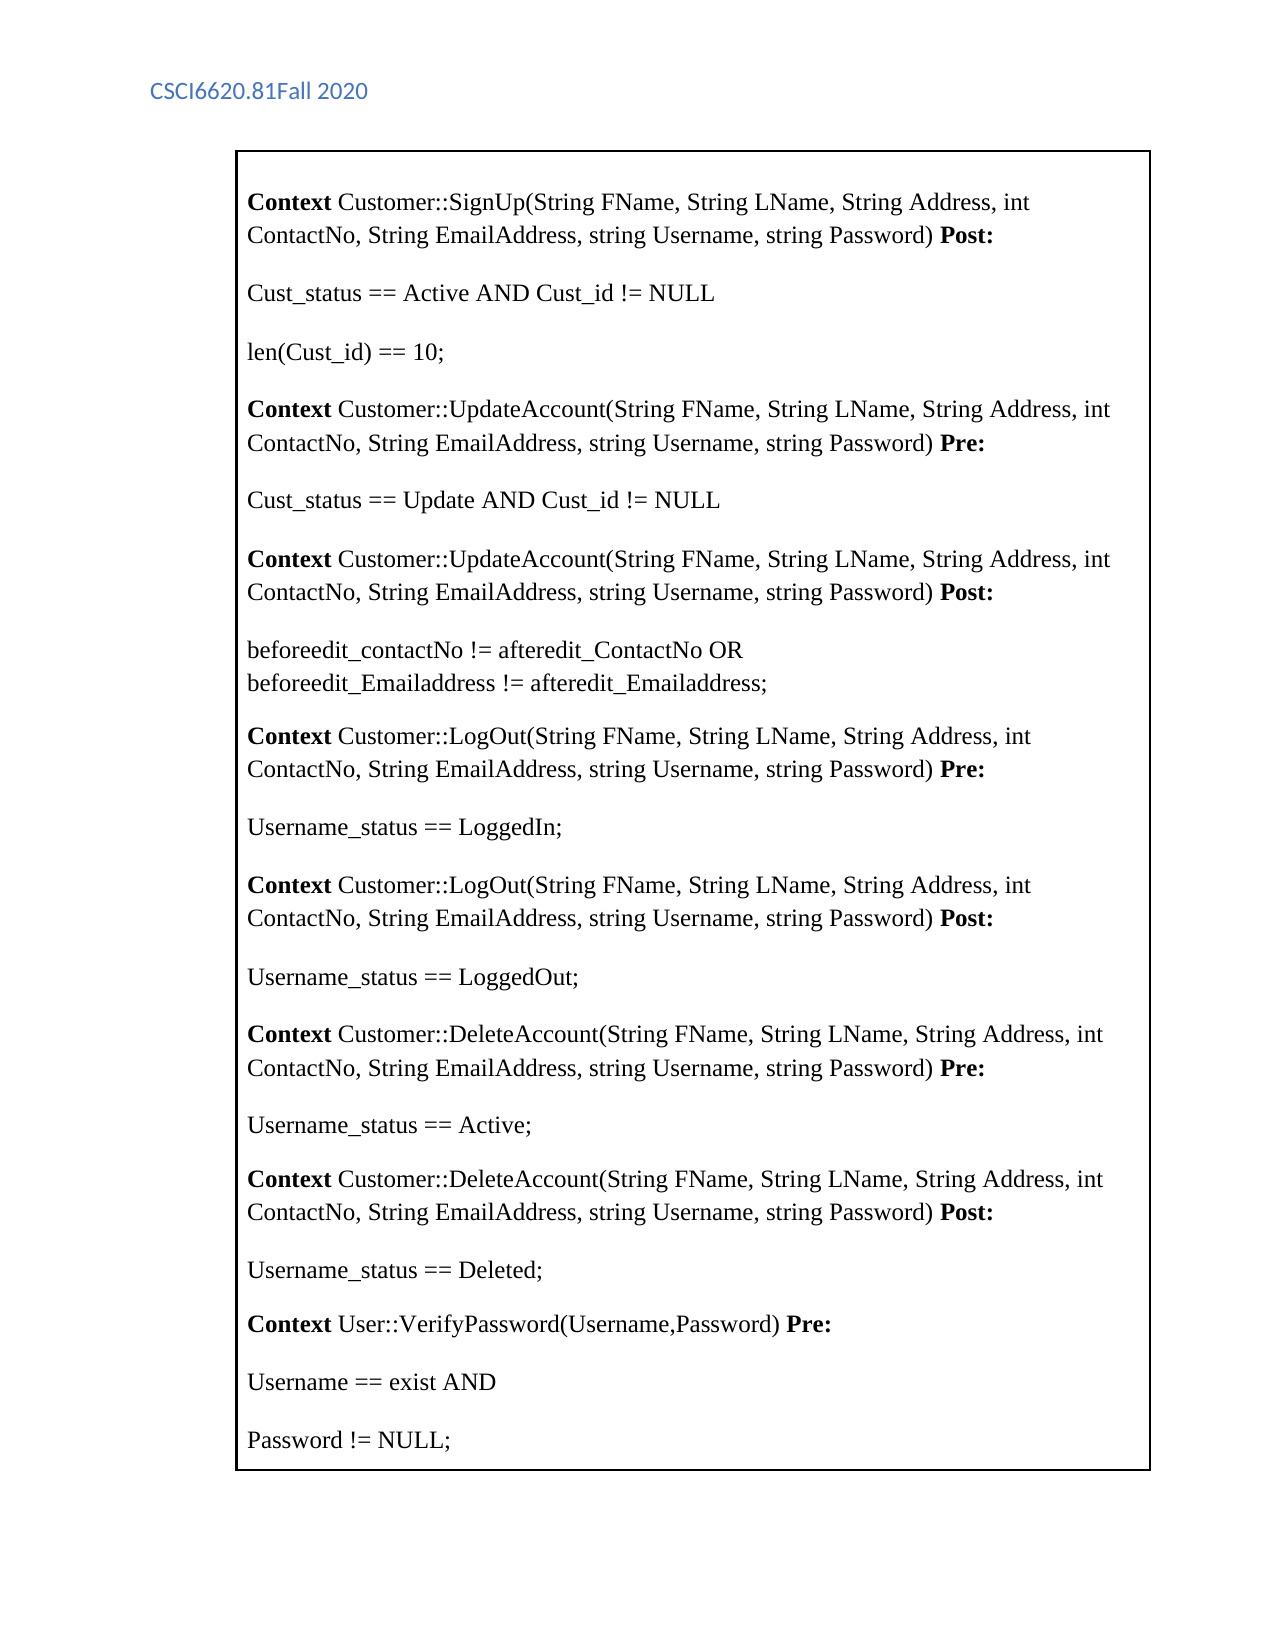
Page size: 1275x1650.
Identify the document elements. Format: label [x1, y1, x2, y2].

table_header [238, 152, 1149, 1469]
